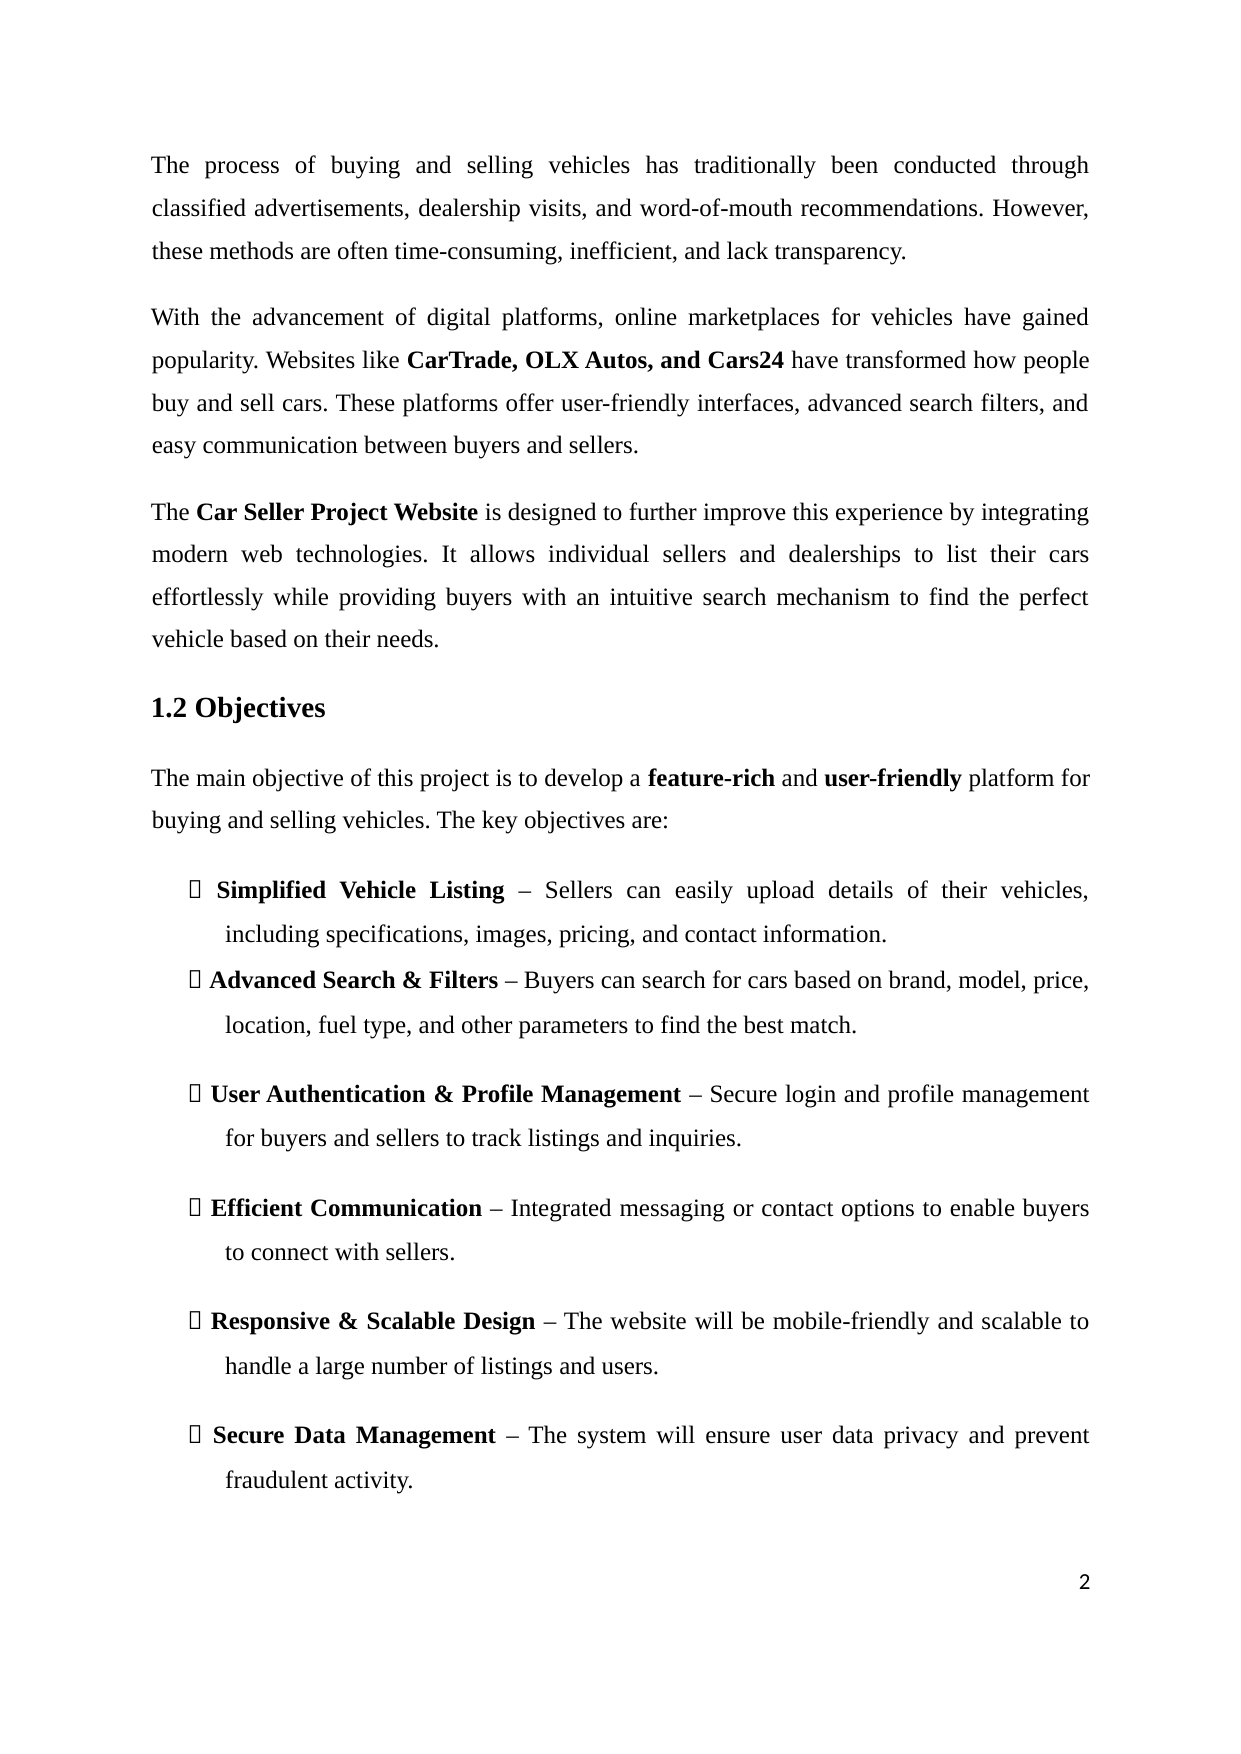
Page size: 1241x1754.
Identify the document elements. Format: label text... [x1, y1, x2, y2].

text  Secure Data Management – The system will ensure user data privacy and prevent fraudulent activity. [187, 1417, 1090, 1494]
text The main objective of this project is to develop a feature-rich and user-friendly platform for buying and selling vehicles. The key objectives are: [151, 763, 1090, 834]
text  Responsive & Scalable Design – The website will be mobile-friendly and scalable to handle a large number of listings and users. [187, 1303, 1090, 1379]
text The process of buying and selling vehicles has traditionally been conducted through classified advertisements, dealership visits, and word-of-mouth recommendations. However, these methods are often time-consuming, inefficient, and lack transparency. [151, 150, 1090, 264]
text  Advanced Search & Filters – Buyers can search for cars based on brand, model, price, location, fuel type, and other parameters to find the best match. [187, 962, 1090, 1038]
text  Simplified Vehicle Listing – Sellers can easily upload details of their vehicles, including specifications, images, pricing, and contact information. [187, 871, 1090, 948]
text  User Authentication & Profile Management – Secure login and profile management for buyers and sellers to track listings and inquiries. [187, 1076, 1090, 1152]
text The Car Seller Project Website is designed to further improve this experience by integrating modern web technologies. It allows individual sellers and dealerships to list their cars effortlessly while providing buyers with an intuitive search mechanism to find the perfect vehicle based on their needs. [151, 497, 1090, 653]
text  Efficient Communication – Integrated messaging or contact options to enable buyers to connect with sellers. [187, 1189, 1090, 1266]
text With the advancement of digital platforms, online marketplaces for vehicles have gained popularity. Websites like CarTrade, OLX Autos, and Cars24 have transformed how people buy and sell cars. These platforms offer user-friendly interfaces, advanced search filters, and easy communication between buyers and sellers. [151, 302, 1090, 459]
list Objectives [151, 690, 1090, 723]
